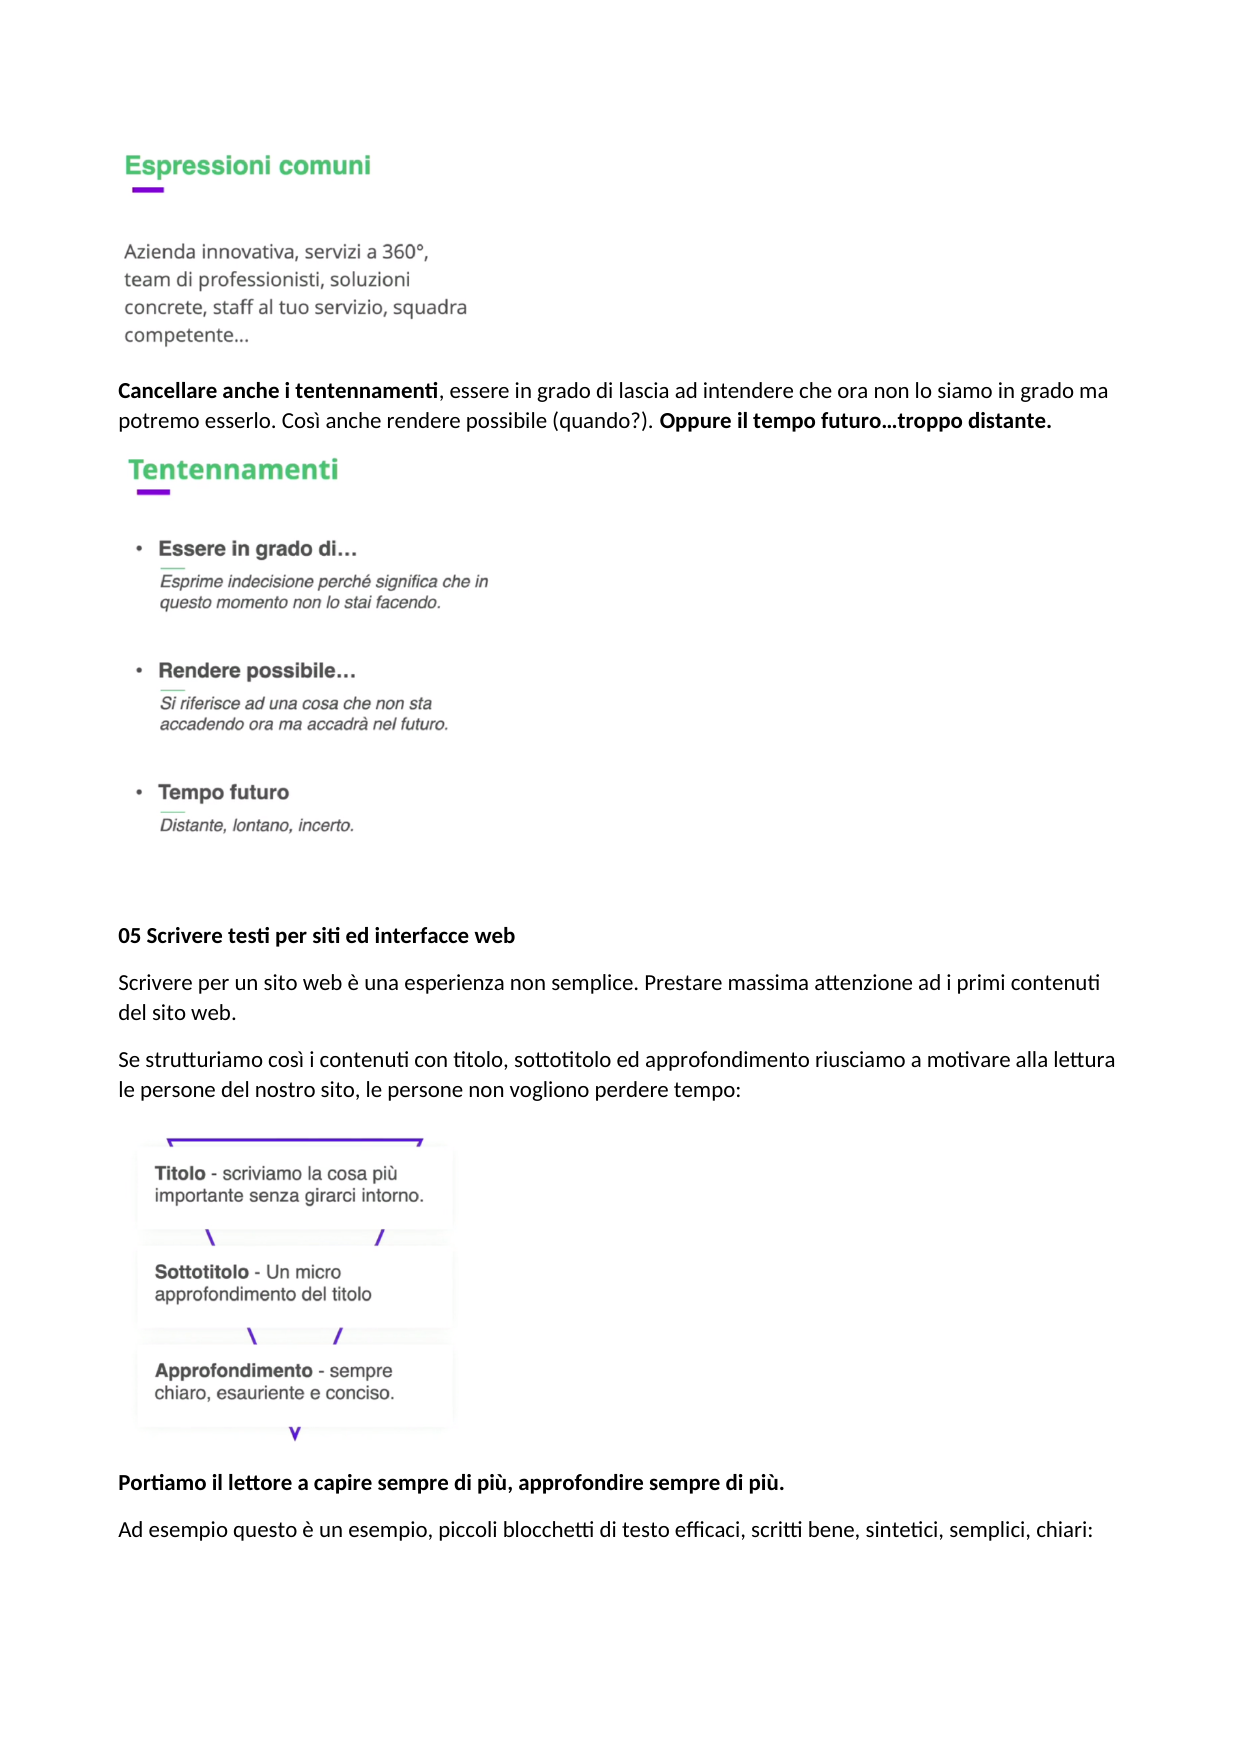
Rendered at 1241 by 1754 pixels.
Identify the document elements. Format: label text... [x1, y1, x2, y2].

text Portiamo il lettore a capire sempre di più, approfondire sempre di più. [118, 1468, 1122, 1496]
picture [118, 147, 477, 358]
text 05 Scrivere testi per siti ed interfacce web [118, 921, 1122, 949]
text Se strutturiamo così i contenuti con titolo, sottotitolo ed approfondimento riusciamo a motivare alla lettura le persone del nostro sito, le persone non vogliono perdere tempo: [118, 1045, 1122, 1104]
text Ad esempio questo è un esempio, piccoli blocchetti di testo efficaci, scritti bene, sintetici, semplici, chiari: [118, 1515, 1122, 1543]
picture [118, 453, 509, 856]
text Scrivere per un sito web è una esperienza non semplice. Prestare massima attenzione ad i primi contenuti del sito web. [118, 968, 1122, 1027]
text Cancellare anche i tentennamenti, essere in grado di lascia ad intendere che ora non lo siamo in grado ma potremo esserlo. Così anche rendere possibile (quando?). Oppure il tempo futuro…troppo distante. [118, 376, 1122, 434]
picture [118, 1122, 460, 1450]
